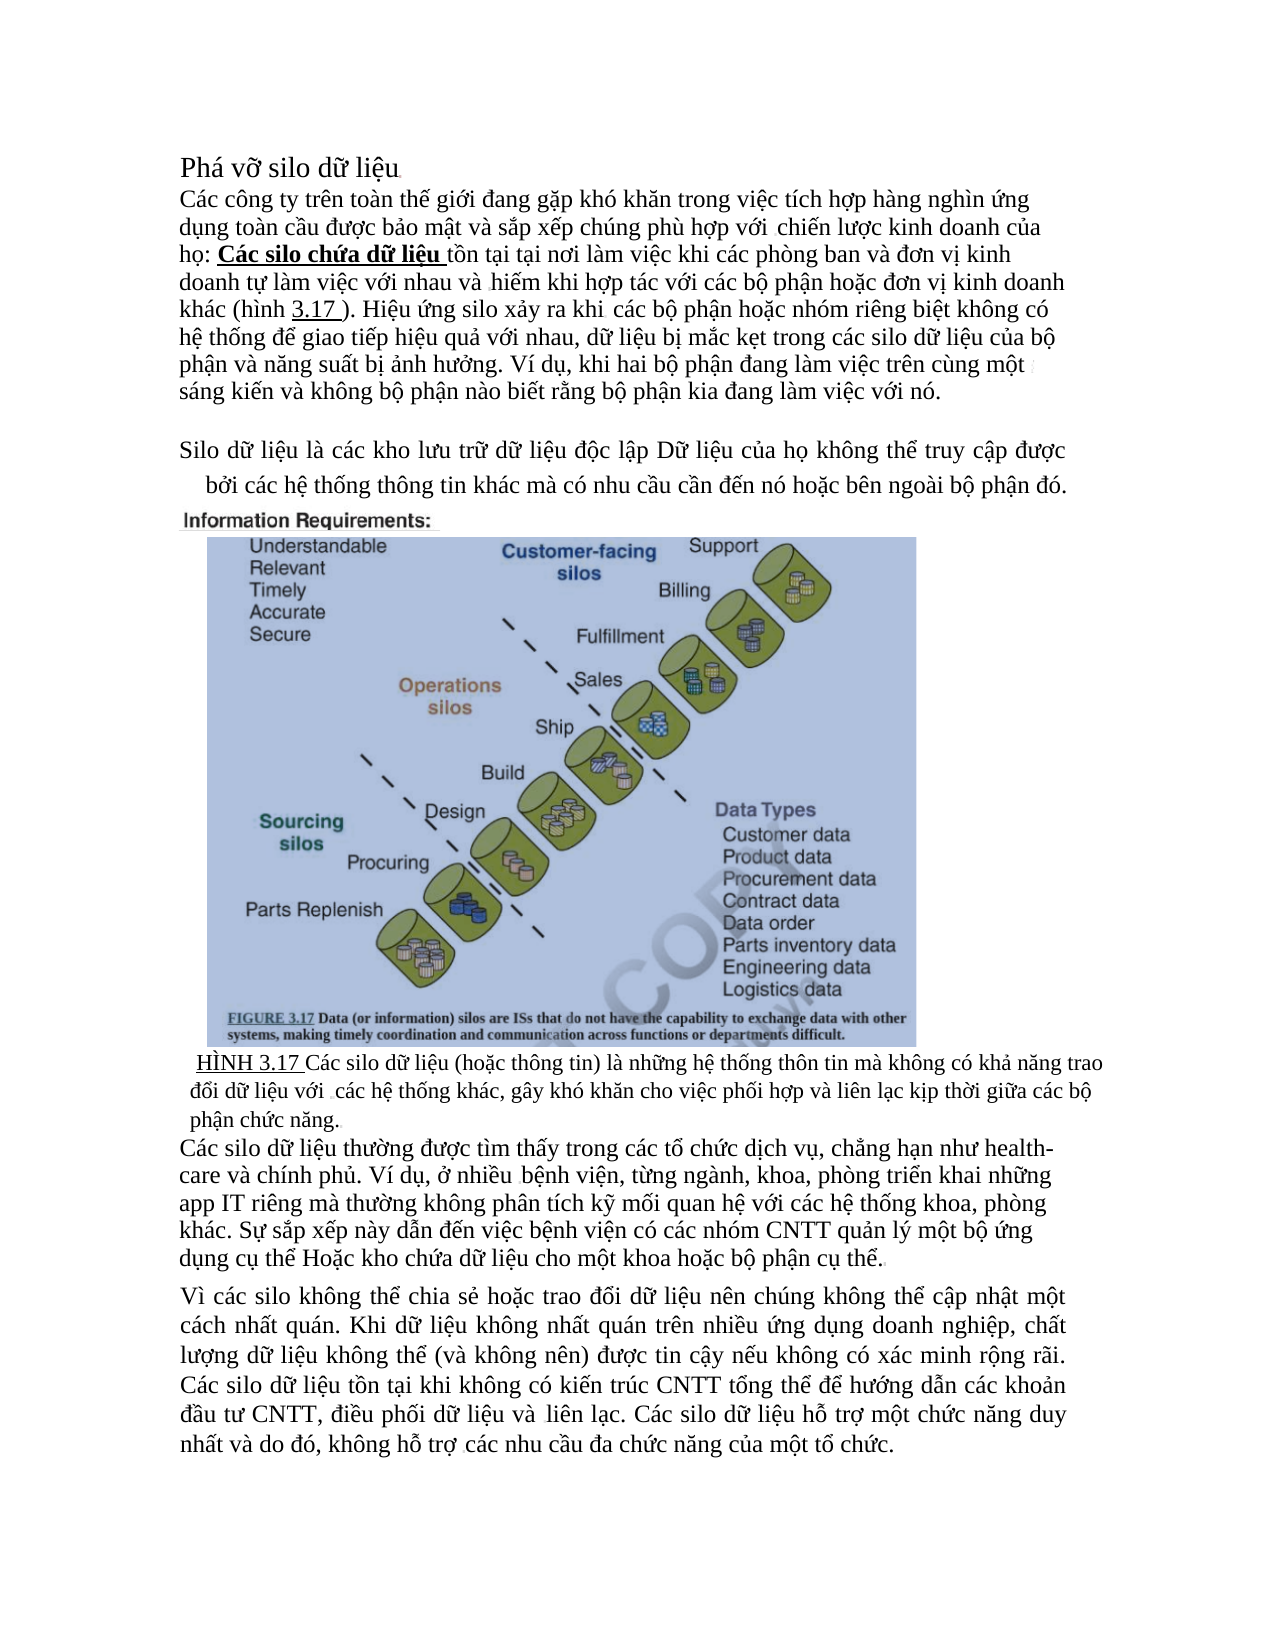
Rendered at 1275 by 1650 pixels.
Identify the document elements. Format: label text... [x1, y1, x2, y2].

picture [1031, 360, 1035, 373]
text HÌNH 3.17 Các silo dữ liệu (hoặc thông tin) là những hệ thống thôn tin mà không có khả năng trao đổi dữ liệu với các hệ thống khác, gây khó khăn cho việc phối hợp và liên lạc kịp thời giữa các bộ phận chức năng. [189, 1049, 1125, 1132]
text Các silo dữ liệu thường được tìm thấy trong các tổ chức dịch vụ, chẳng hạn như health-care và chính phủ. Ví dụ, ở nhiều bệnh viện, từng ngành, khoa, phòng triển khai những app IT riêng mà thường không phân tích kỹ mối quan hệ với các hệ thống khoa, phòng khác. Sự sắp xếp này dẫn đến việc bệnh viện có các nhóm CNTT quản lý một bộ ứng dụng cụ thể Hoặc kho chứa dữ liệu cho một khoa hoặc bộ phận cụ thể. [179, 1134, 1069, 1271]
subtitle Phá vỡ silo dữ liệu [180, 150, 814, 183]
picture [178, 505, 441, 531]
text Silo dữ liệu là các kho lưu trữ dữ liệu độc lập Dữ liệu của họ không thể truy cập được bởi các hệ thống thông tin khác mà có nhu cầu cần đến nó hoặc bên ngoài bộ phận đó. [179, 435, 1067, 499]
picture [207, 537, 917, 1047]
text Các công ty trên toàn thế giới đang gặp khó khăn trong việc tích hợp hàng nghìn ứng dụng toàn cầu được bảo mật và sắp xếp chúng phù hợp với chiến lược kinh doanh của họ: Các silo chứa dữ liệu tồn tại tại nơi làm việc khi các phòng ban và đơn vị kinh doanh tự làm việc với nhau và hiếm khi hợp tác với các bộ phận hoặc đơn vị kinh doanh khác (hình 3.17 ). Hiệu ứng silo xảy ra khi các bộ phận hoặc nhóm riêng biệt không có hệ thống để giao tiếp hiệu quả với nhau, dữ liệu bị mắc kẹt trong các silo dữ liệu của bộ phận và năng suất bị ảnh hưởng. Ví dụ, khi hai bộ phận đang làm việc trên cùng một sáng kiến và không bộ phận nào biết rằng bộ phận kia đang làm việc với nó. [179, 186, 1069, 405]
text Vì các silo không thể chia sẻ hoặc trao đổi dữ liệu nên chúng không thể cập nhật một cách nhất quán. Khi dữ liệu không nhất quán trên nhiều ứng dụng doanh nghiệp, chất lượng dữ liệu không thể (và không nên) được tin cậy nếu không có xác minh rộng rãi. Các silo dữ liệu tồn tại khi không có kiến trúc CNTT tổng thể để hướng dẫn các khoản đầu tư CNTT, điều phối dữ liệu và liên lạc. Các silo dữ liệu hỗ trợ một chức năng duy nhất và do đó, không hỗ trợ các nhu cầu đa chức năng của một tổ chức. [180, 1281, 1068, 1458]
